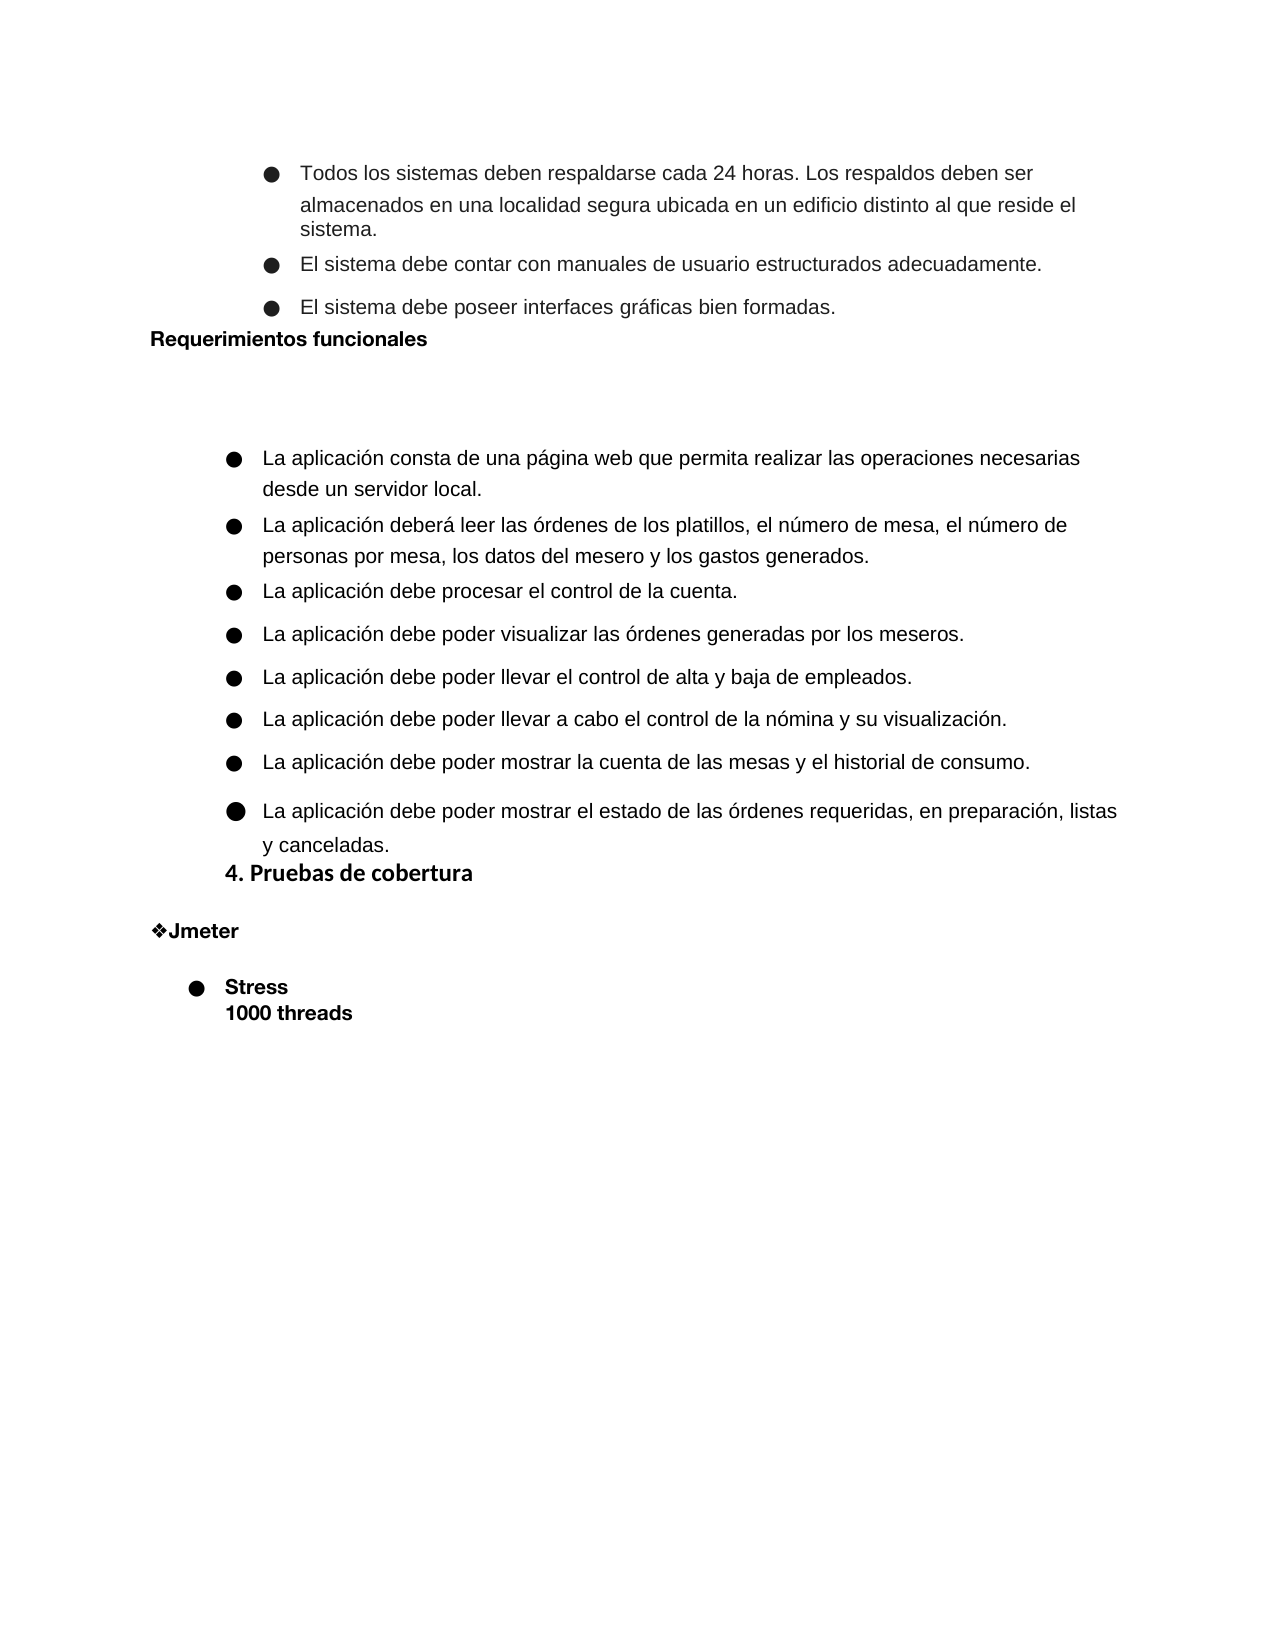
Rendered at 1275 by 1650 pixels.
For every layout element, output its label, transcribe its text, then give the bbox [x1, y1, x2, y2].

list La aplicación debe poder mostrar la cuenta de las mesas y el historial de consumo. [225, 739, 1125, 781]
list La aplicación debe procesar el control de la cuenta. [225, 568, 1125, 611]
list La aplicación consta de una página web que permita realizar las operaciones necesarias desde un servidor local. [225, 434, 1125, 501]
text 4. Pruebas de cobertura [225, 857, 1125, 887]
text ❖Jmeter [150, 916, 1125, 945]
list Todos los sistemas deben respaldarse cada 24 horas. Los respaldos deben ser almacenados en una localidad segura ubicada en un edificio distinto al que reside el sistema. [262, 150, 1125, 241]
list La aplicación deberá leer las órdenes de los platillos, el número de mesa, el número de personas por mesa, los datos del mesero y los gastos generados. [225, 501, 1125, 568]
list El sistema debe contar con manuales de usuario estructurados adecuadamente. [262, 241, 1125, 283]
list La aplicación debe poder llevar el control de alta y baja de empleados. [225, 653, 1125, 696]
list La aplicación debe poder mostrar el estado de las órdenes requeridas, en preparación, listas y canceladas. [225, 781, 1125, 857]
list Stress [187, 974, 1125, 1000]
text 1000 threads [225, 1000, 1125, 1026]
list La aplicación debe poder visualizar las órdenes generadas por los meseros. [225, 611, 1125, 653]
list El sistema debe poseer interfaces gráficas bien formadas. [262, 283, 1125, 326]
list La aplicación debe poder llevar a cabo el control de la nómina y su visualización. [225, 696, 1125, 739]
text Requerimientos funcionales [150, 326, 1125, 352]
